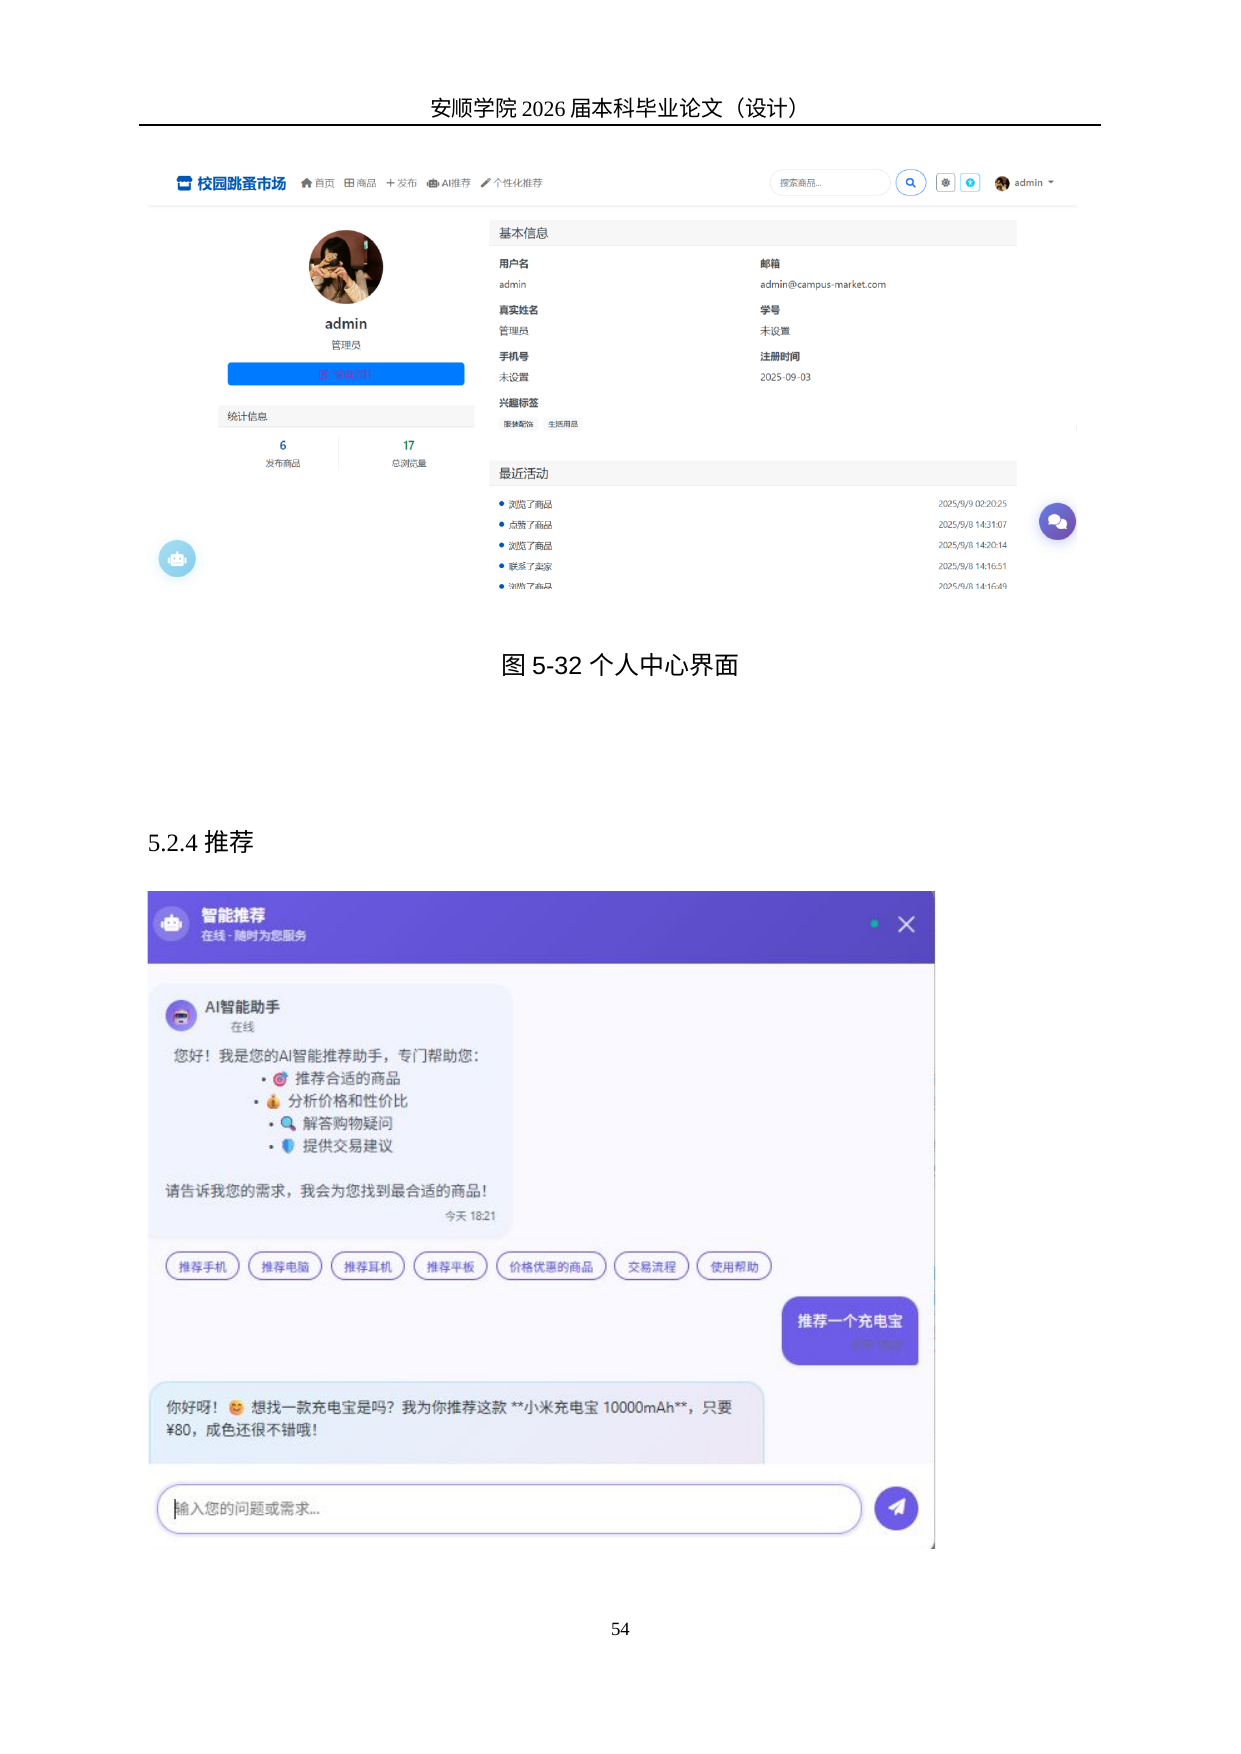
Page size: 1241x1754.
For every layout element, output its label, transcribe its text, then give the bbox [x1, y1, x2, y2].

picture [147, 891, 936, 1549]
picture [147, 161, 1077, 589]
text 5.2.4 推荐 [148, 808, 1092, 873]
